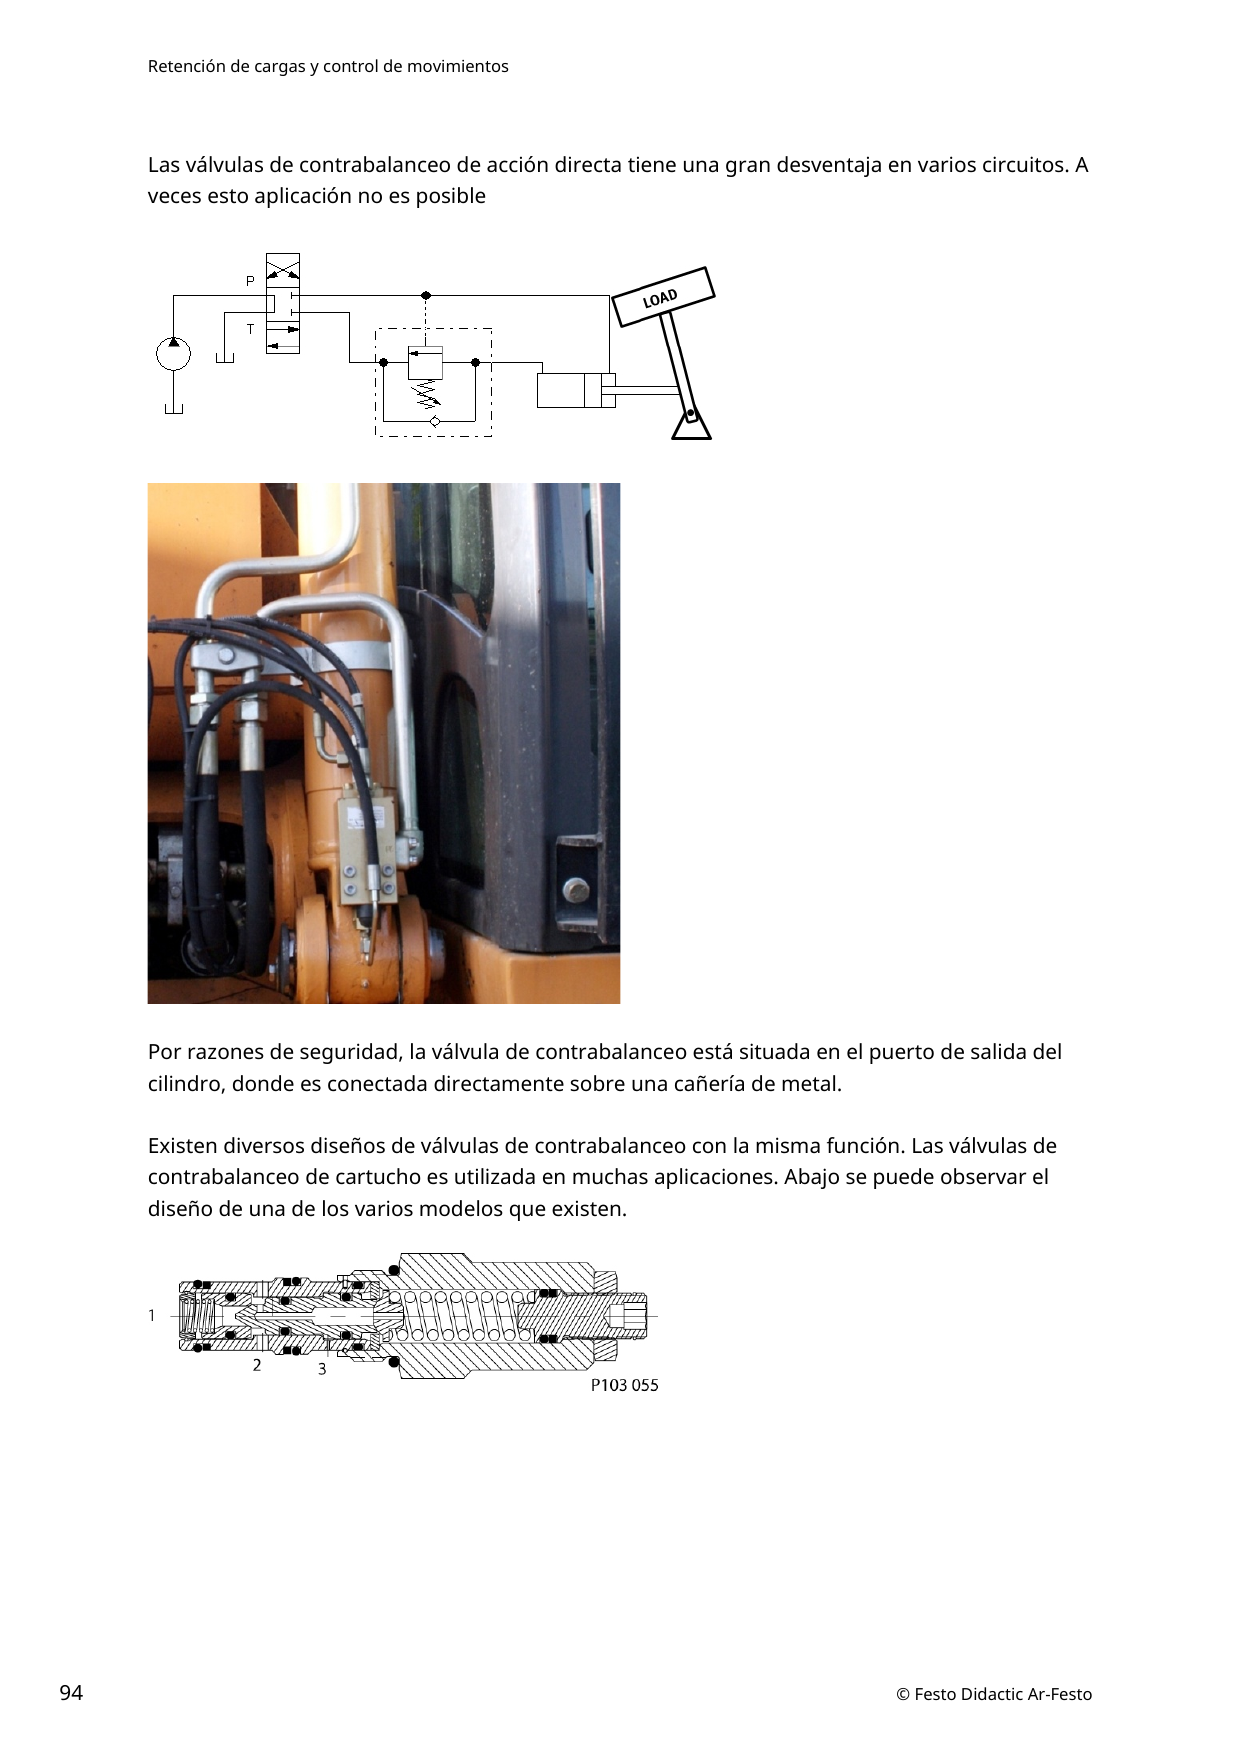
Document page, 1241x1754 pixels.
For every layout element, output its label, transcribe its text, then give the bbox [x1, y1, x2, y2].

text Existen diversos diseños de válvulas de contrabalanceo con la misma función. Las válvulas de contrabalanceo de cartucho es utilizada en muchas aplicaciones. Abajo se puede observar el diseño de una de los varios modelos que existen. [148, 1128, 1092, 1222]
picture [147, 241, 739, 453]
text Por razones de seguridad, la válvula de contrabalanceo está situada en el puerto de salida del cilindro, donde es conectada directamente sobre una cañería de metal. [148, 1035, 1092, 1097]
picture [147, 483, 621, 1004]
picture [147, 1253, 659, 1395]
text Las válvulas de contrabalanceo de acción directa tiene una gran desventaja en varios circuitos. A veces esto aplicación no es posible [148, 148, 1092, 210]
